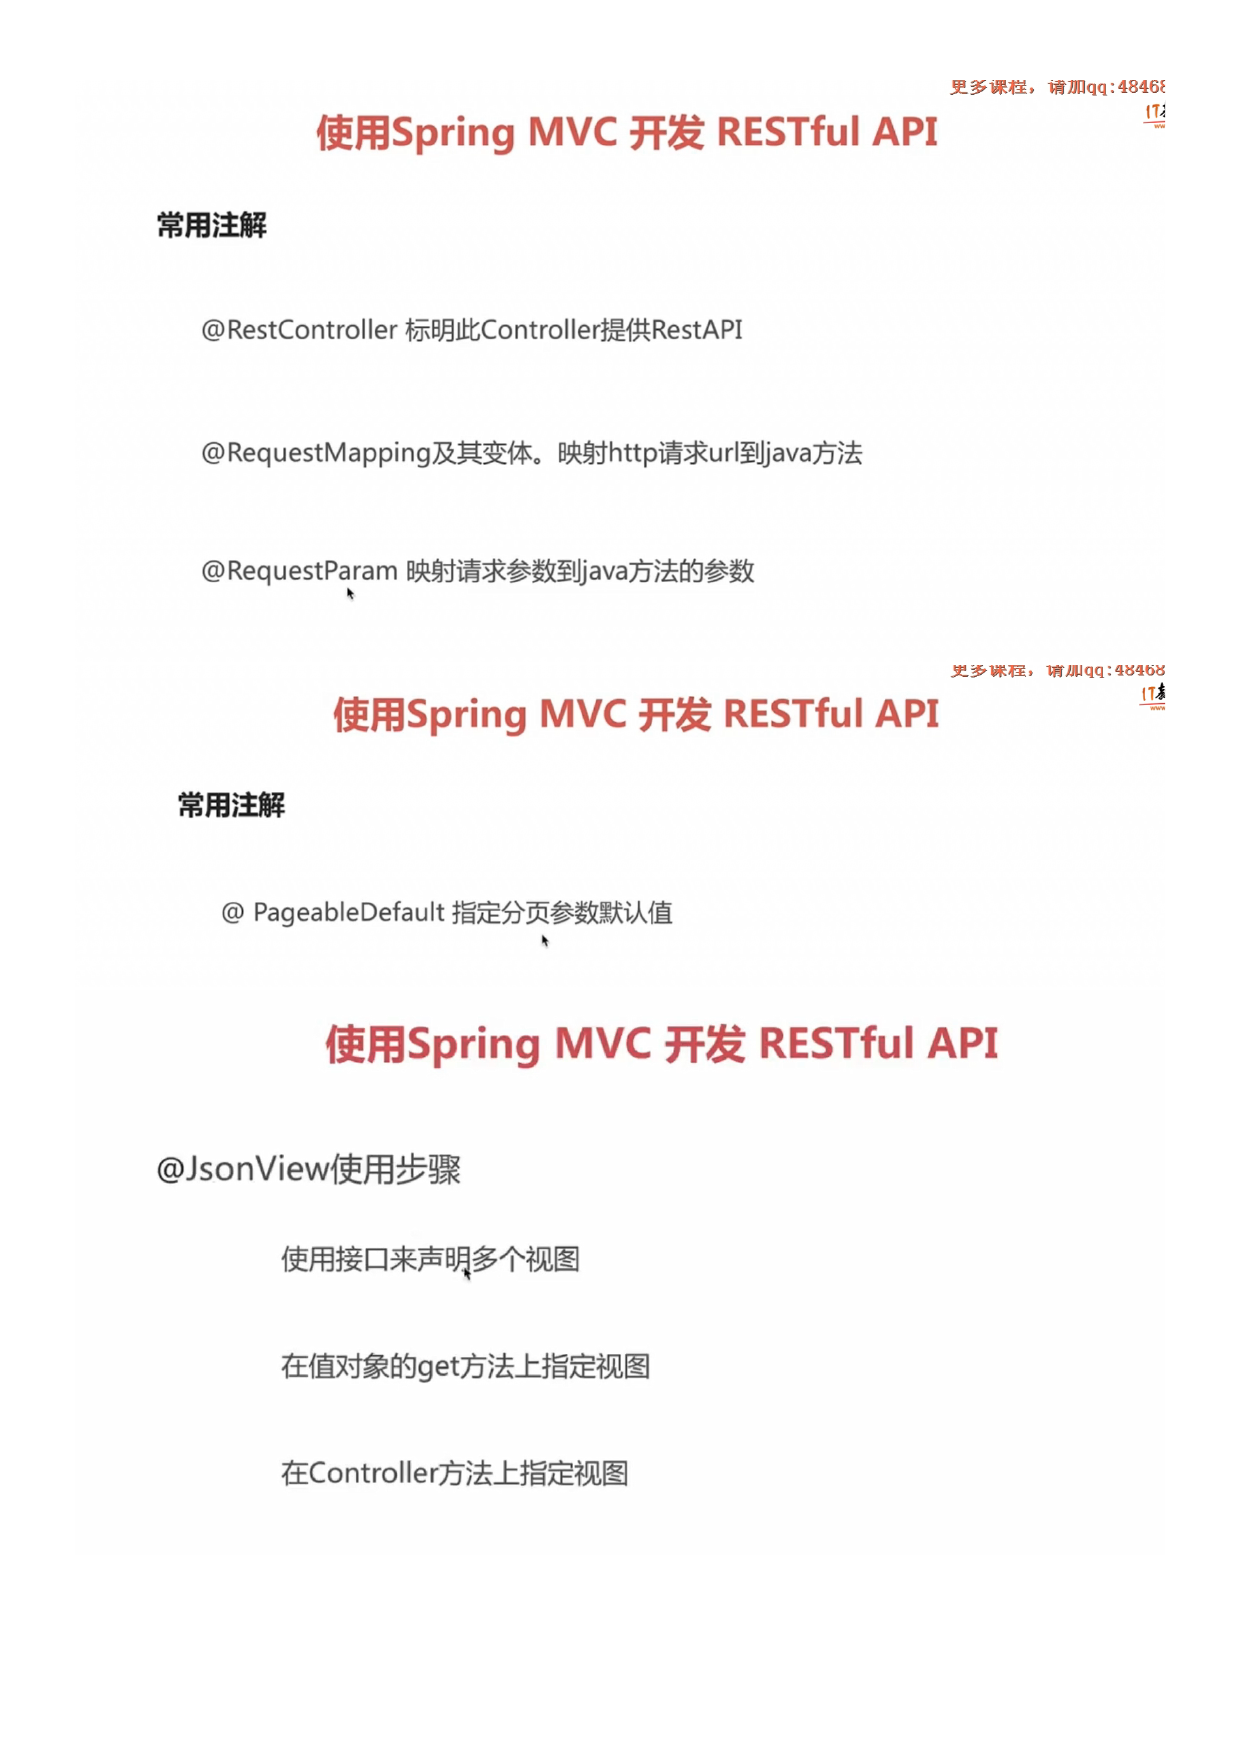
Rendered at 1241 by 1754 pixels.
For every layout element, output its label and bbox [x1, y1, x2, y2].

picture [75, 665, 1166, 987]
picture [75, 990, 1166, 1555]
picture [75, 80, 1166, 662]
